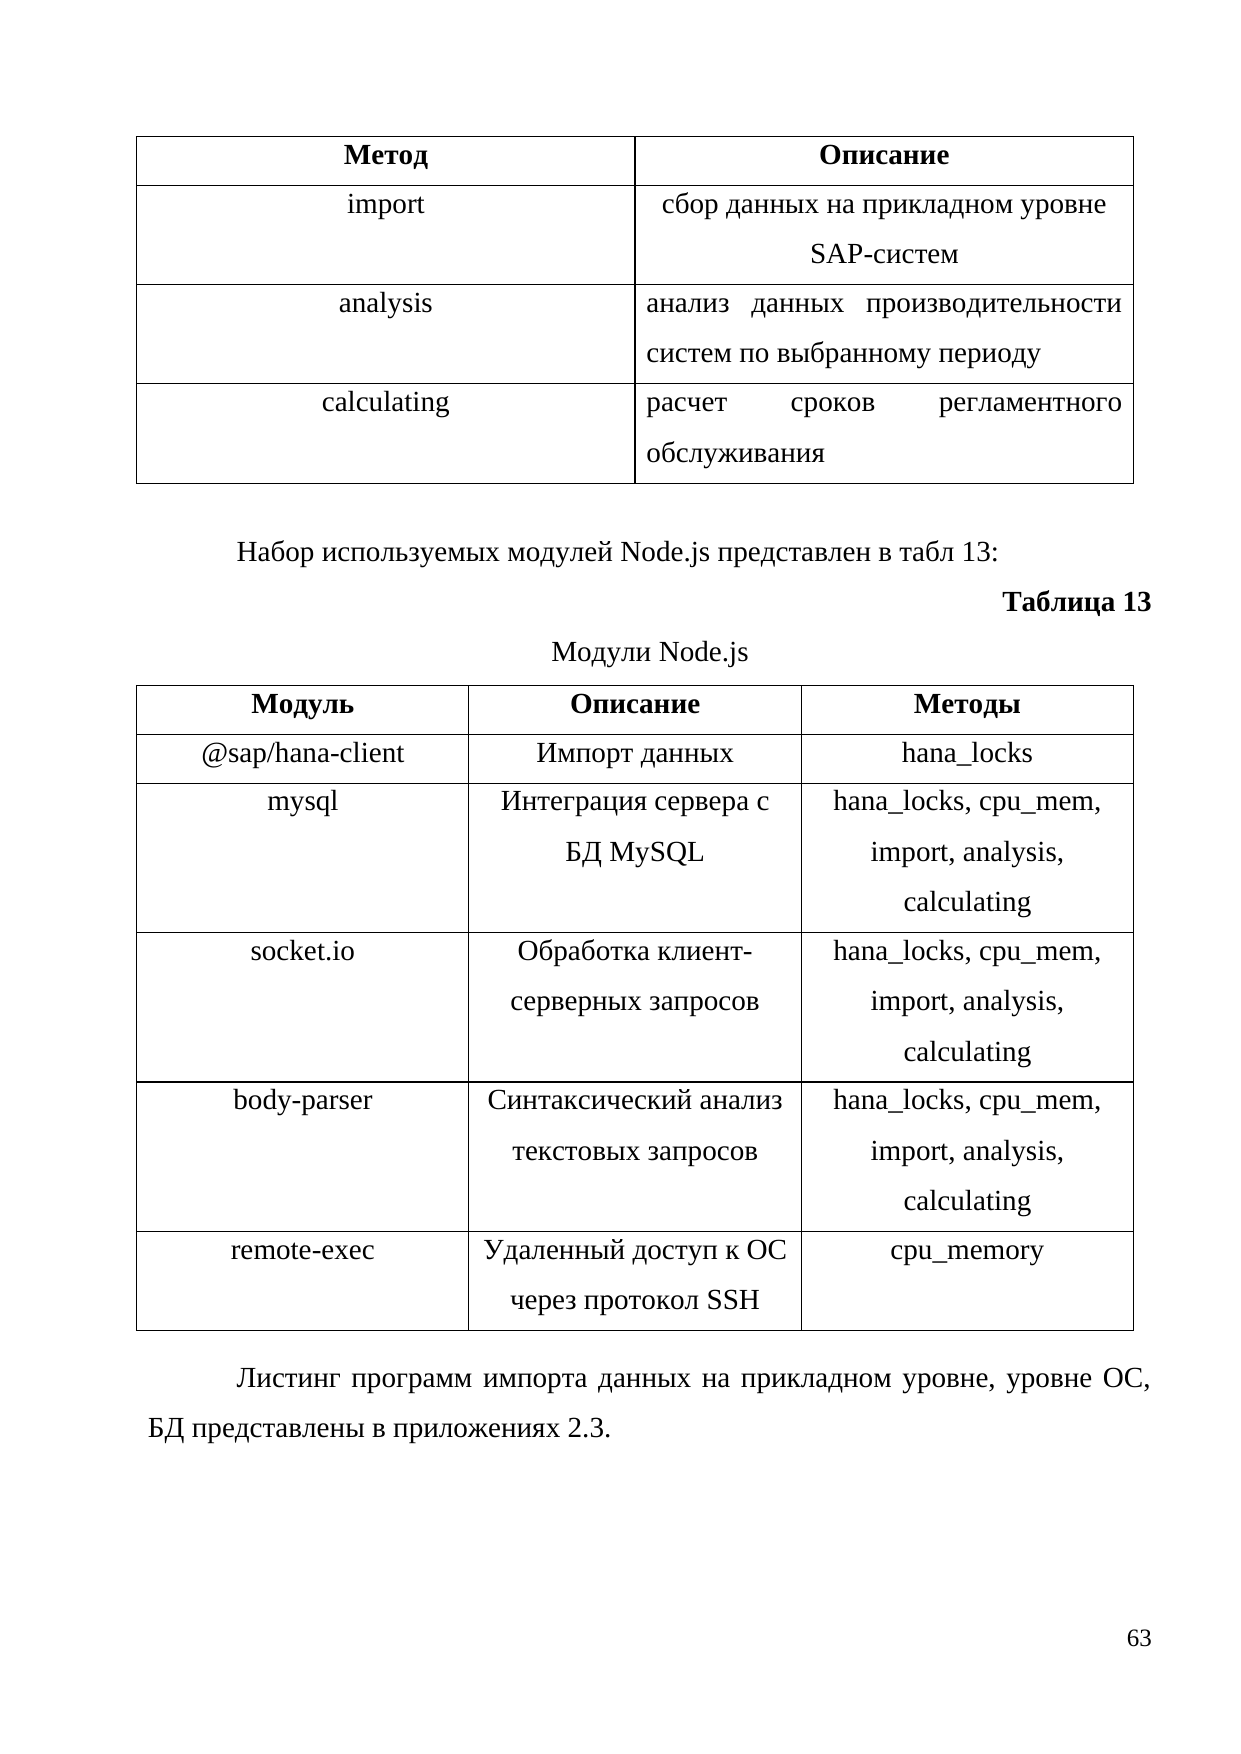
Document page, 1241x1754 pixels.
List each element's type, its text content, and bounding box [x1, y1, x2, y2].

table_cell body-parser [137, 1083, 468, 1231]
table_cell Синтаксический анализ текстовых запросов [469, 1083, 801, 1231]
text Набор используемых модулей Node.js представлен в табл 13: [148, 534, 1152, 567]
table_cell hana_locks [802, 735, 1133, 782]
table_cell Интеграция сервера с БД MySQL [469, 784, 801, 932]
text Таблица 13 [148, 584, 1152, 618]
text Модули Node.js [148, 634, 1152, 668]
table_header Метод [137, 137, 634, 185]
table_cell socket.io [137, 933, 468, 1081]
table_header Описание [636, 137, 1133, 185]
table_cell mysql [137, 784, 468, 932]
table_cell hana_locks, cpu_mem, import, analysis, calculating [802, 784, 1133, 932]
table_cell calculating [137, 384, 634, 482]
table_cell @sap/hana-client [137, 735, 468, 782]
table_cell cpu_memory [802, 1232, 1133, 1330]
table_cell Удаленный доступ к ОС через протокол SSH [469, 1232, 801, 1330]
table_cell анализ данных производительности систем по выбранному периоду [636, 285, 1133, 383]
table_header Описание [469, 686, 801, 734]
table_cell import [137, 186, 634, 284]
table_cell remote-exec [137, 1232, 468, 1330]
table_cell hana_locks, cpu_mem, import, analysis, calculating [802, 933, 1133, 1081]
table_cell расчет сроков регламентного обслуживания [636, 384, 1133, 482]
table_cell сбор данных на прикладном уровне SAP-систем [636, 186, 1133, 284]
table_cell hana_locks, cpu_mem, import, analysis, calculating [802, 1083, 1133, 1231]
table_cell Обработка клиент-серверных запросов [469, 933, 801, 1081]
table_header Методы [802, 686, 1133, 734]
table_cell Импорт данных [469, 735, 801, 782]
text Листинг программ импорта данных на прикладном уровне, уровне ОС, БД представлены в приложениях 2.3. [148, 1360, 1152, 1444]
table_cell analysis [137, 285, 634, 383]
table_header Модуль [137, 686, 468, 734]
